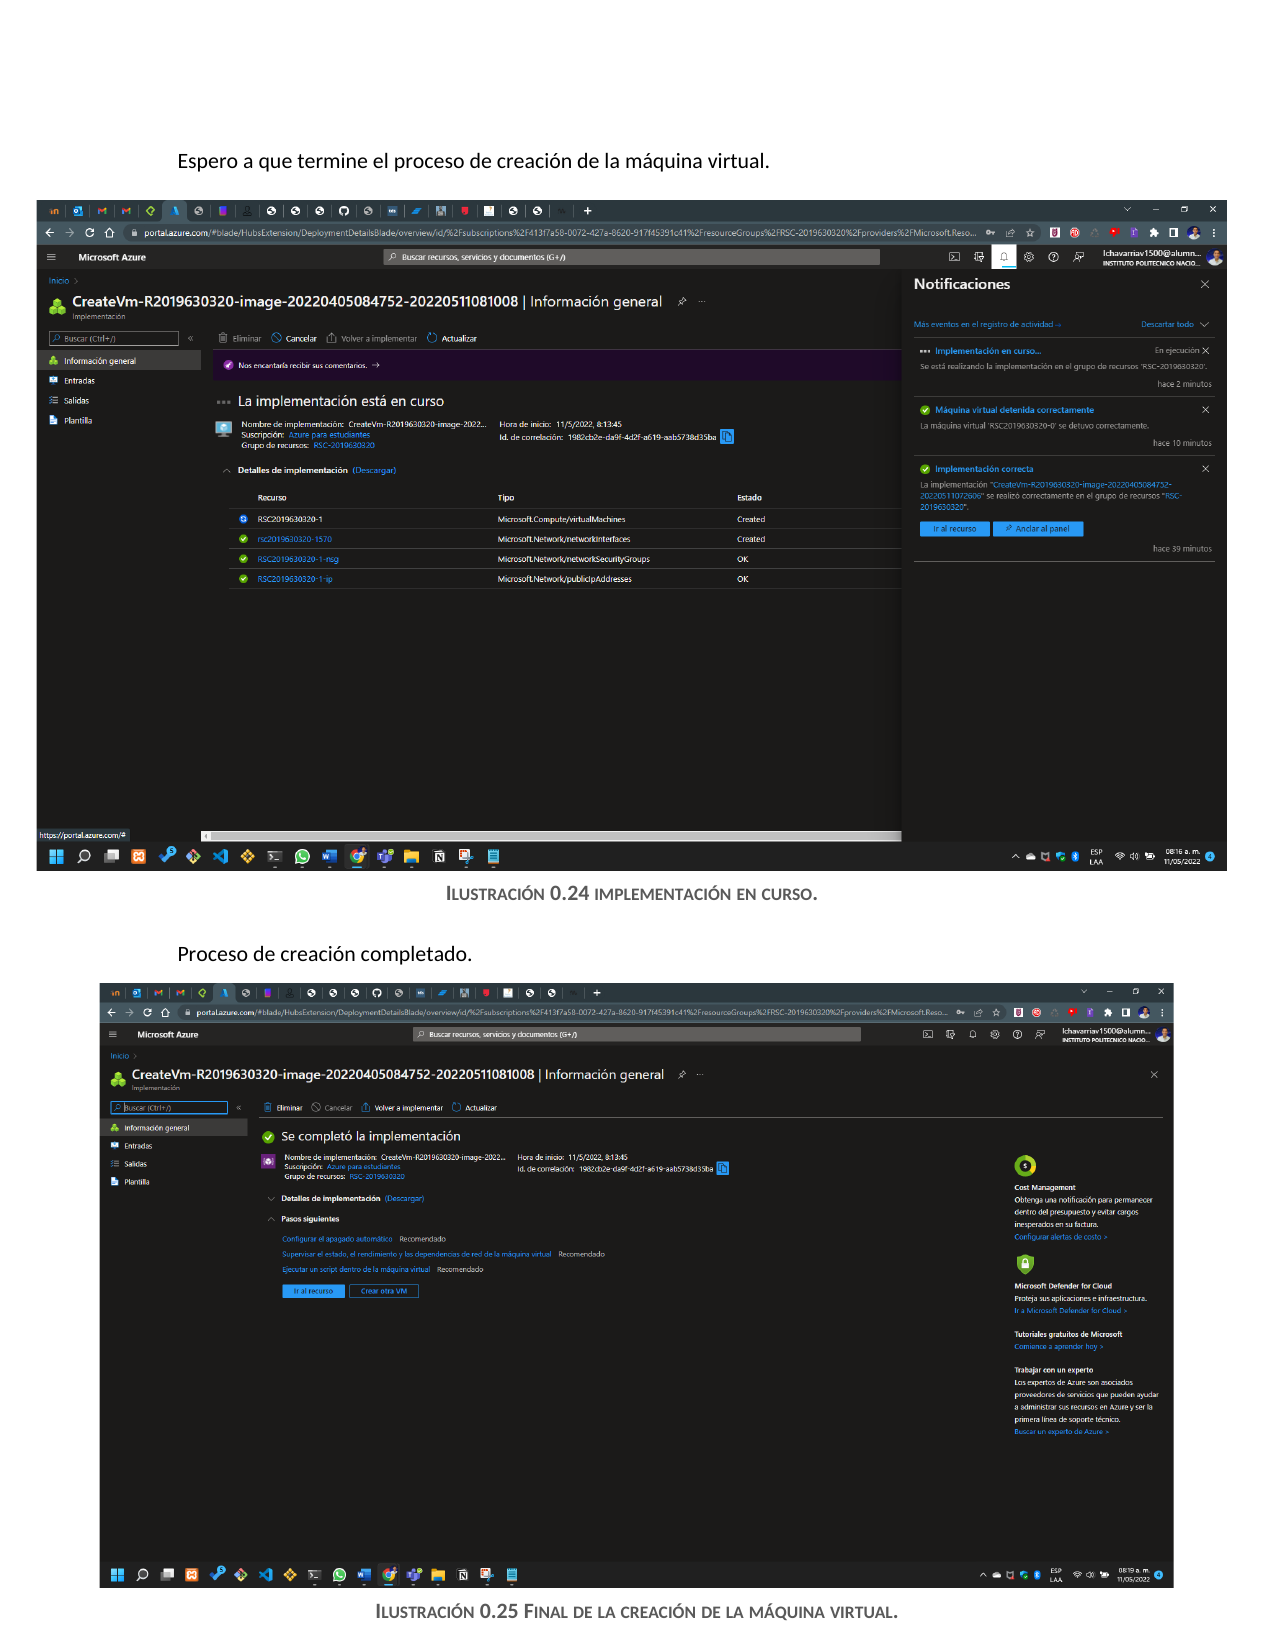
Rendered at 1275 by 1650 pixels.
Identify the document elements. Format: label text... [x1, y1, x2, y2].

picture [99, 983, 1174, 1588]
text Espero a que termine el proceso de creación de la máquina virtual. [177, 148, 1098, 174]
text Proceso de creación completado. [177, 940, 1098, 966]
picture [36, 200, 1227, 871]
